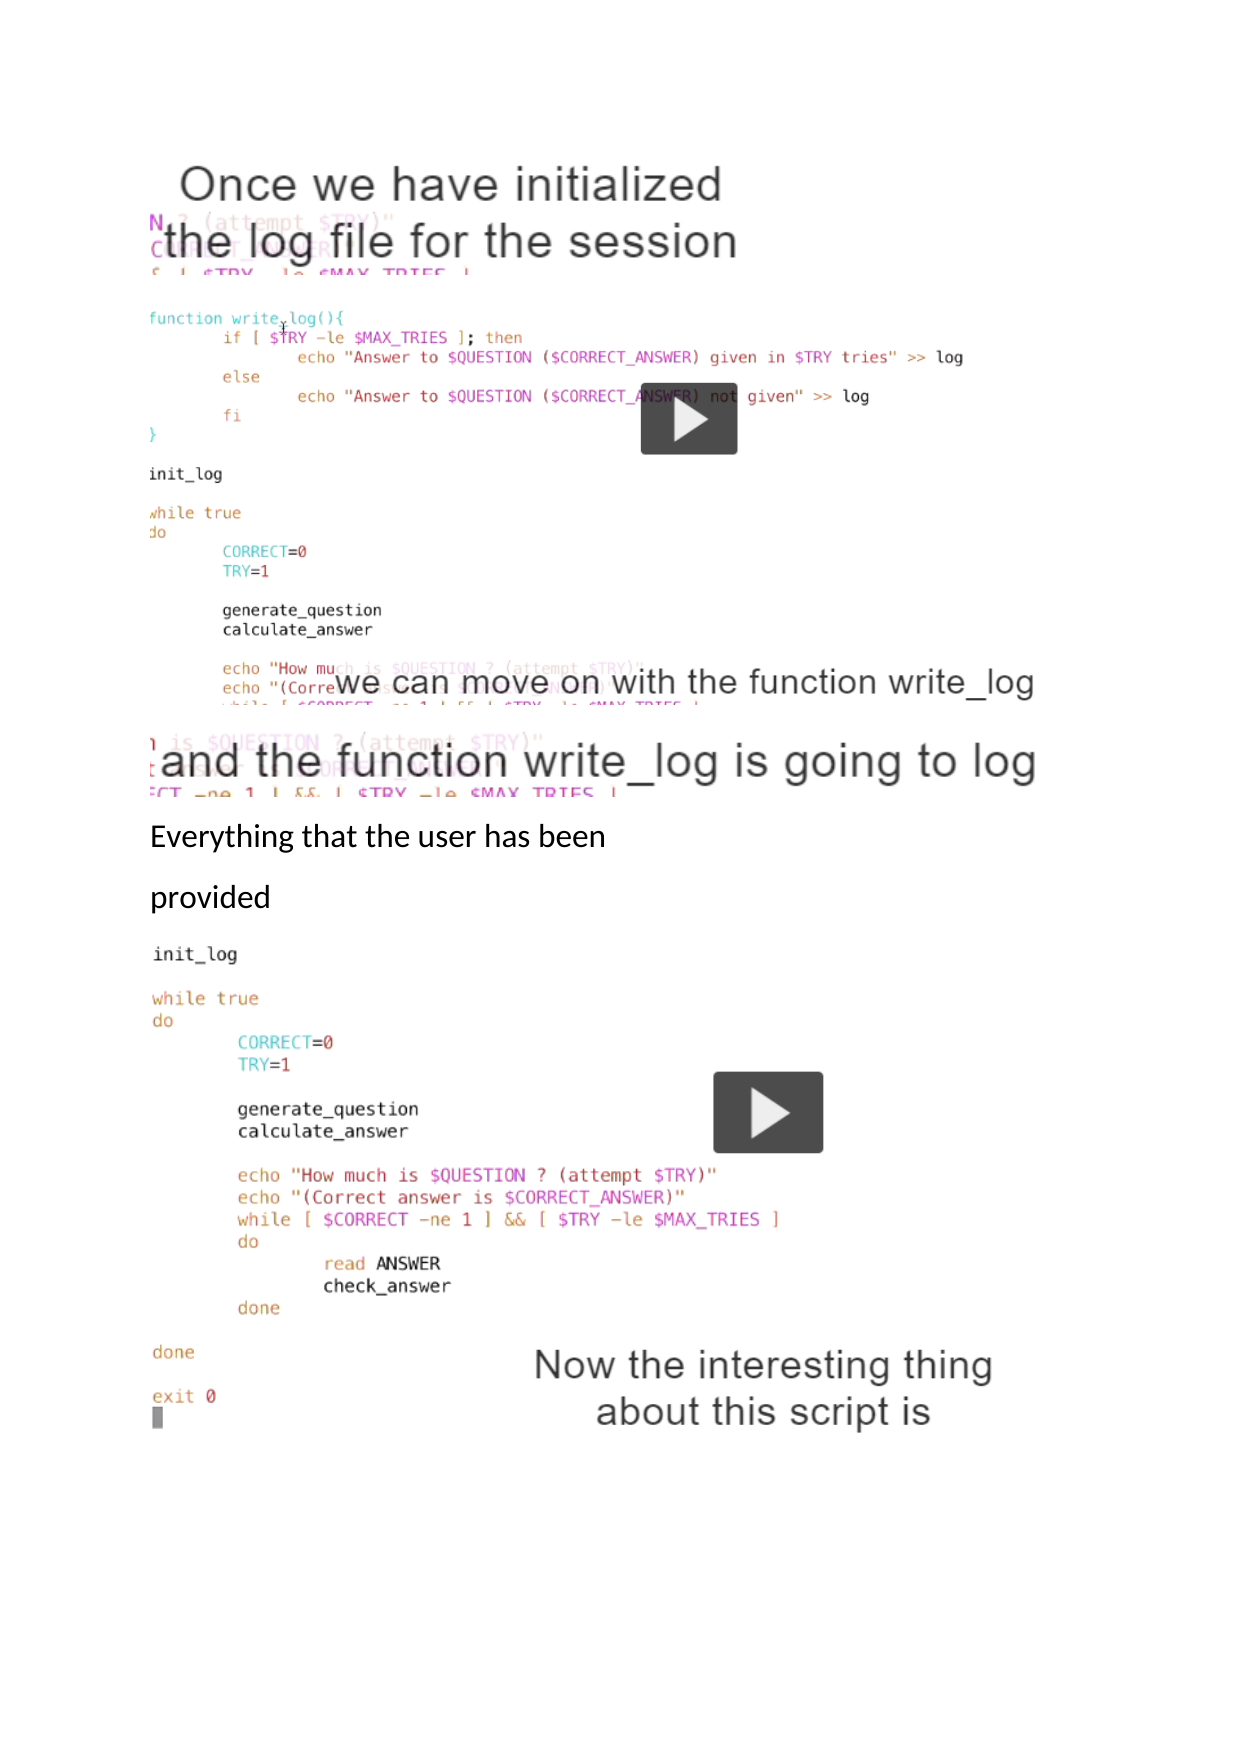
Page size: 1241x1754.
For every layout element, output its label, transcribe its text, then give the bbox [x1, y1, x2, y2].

text Everything that the user has been [150, 815, 1090, 856]
picture [150, 293, 1091, 705]
text provided [150, 876, 1090, 917]
picture [150, 150, 786, 275]
picture [150, 936, 1091, 1447]
picture [150, 723, 1091, 797]
